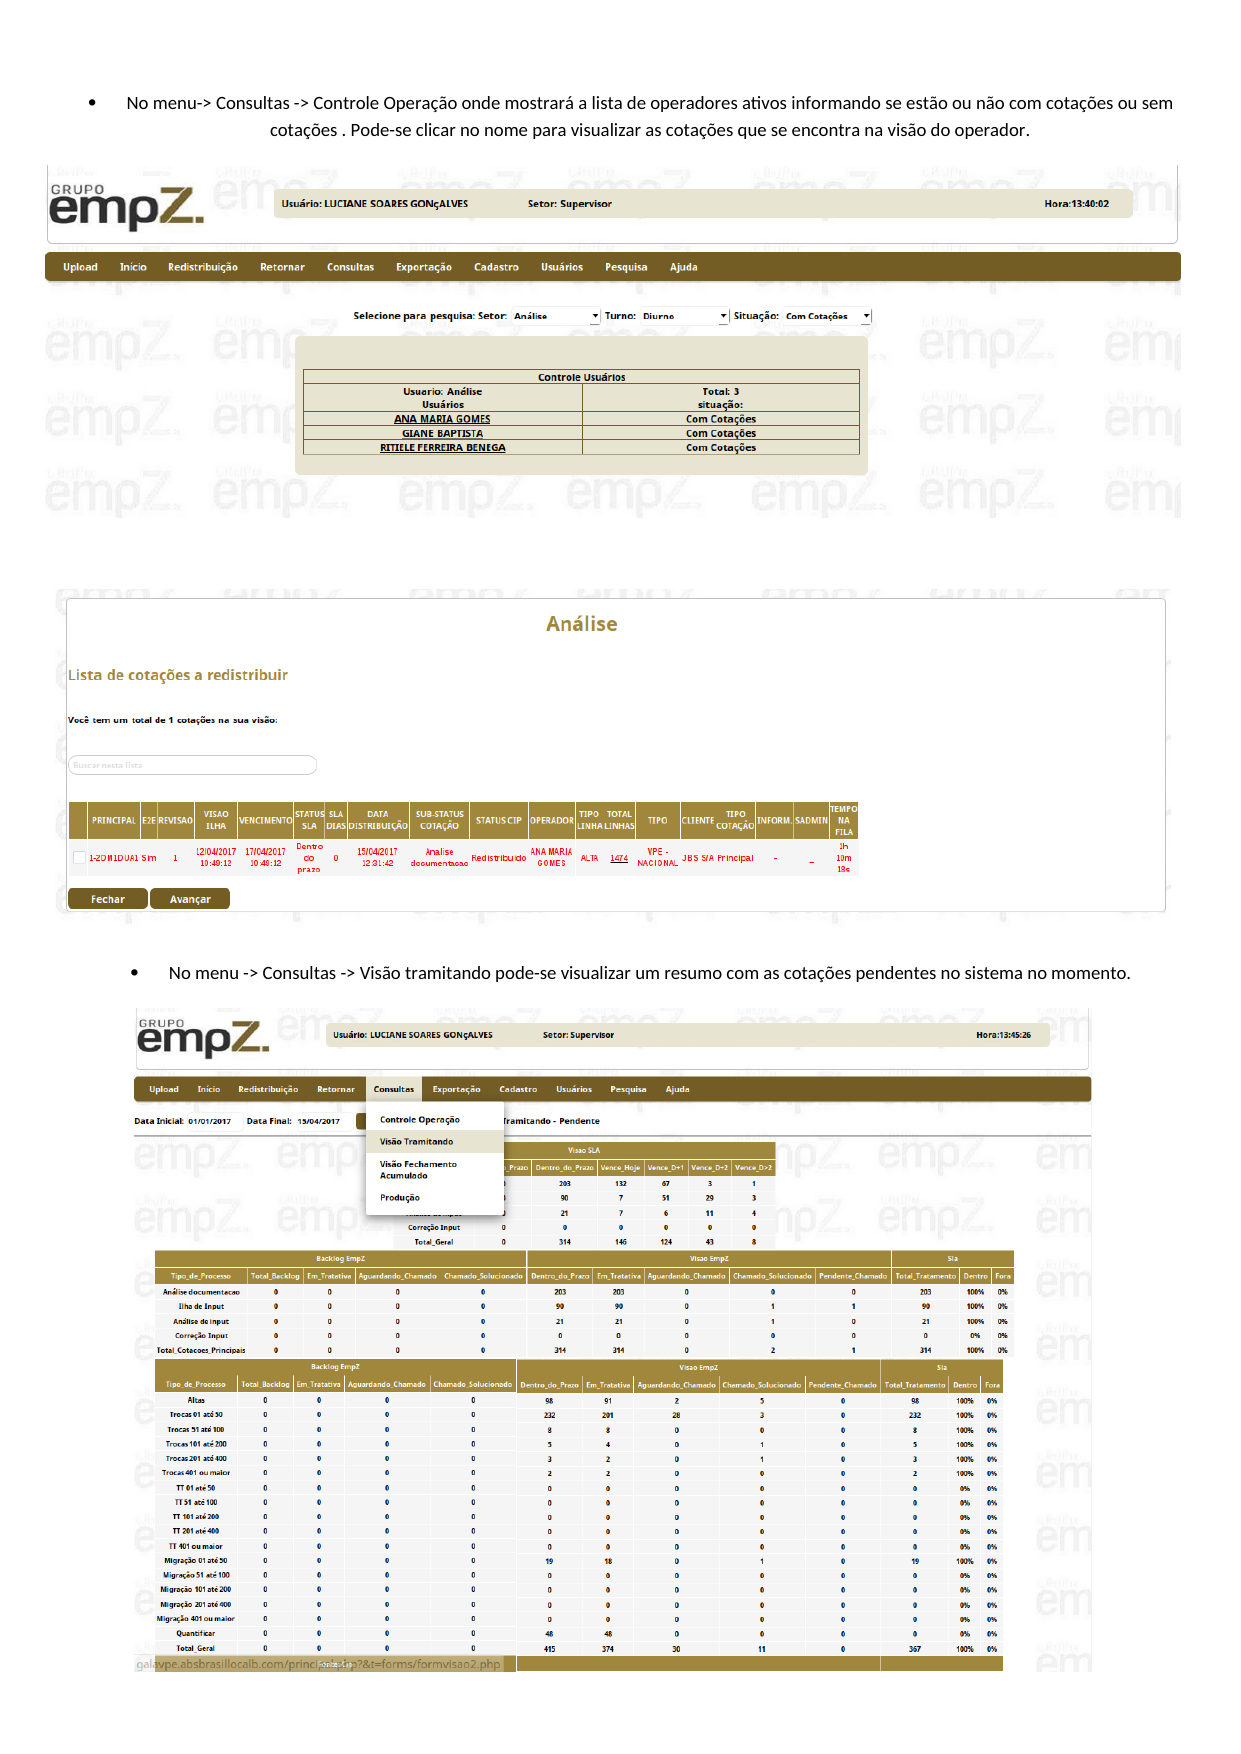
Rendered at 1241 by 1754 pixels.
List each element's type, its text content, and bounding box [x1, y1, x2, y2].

list No menu -> Consultas -> Visão tramitando pode-se visualizar um resumo com as cotações pendentes no sistema no momento. [82, 961, 1181, 984]
picture [44, 165, 1181, 518]
list No menu-> Consultas -> Controle Operação onde mostrará a lista de operadores ativos informando se estão ou não com cotações ou sem cotações . Pode-se clicar no nome para visualizar as cotações que se encontra na visão do operador. [82, 92, 1181, 141]
picture [54, 589, 1172, 937]
picture [133, 1008, 1092, 1672]
